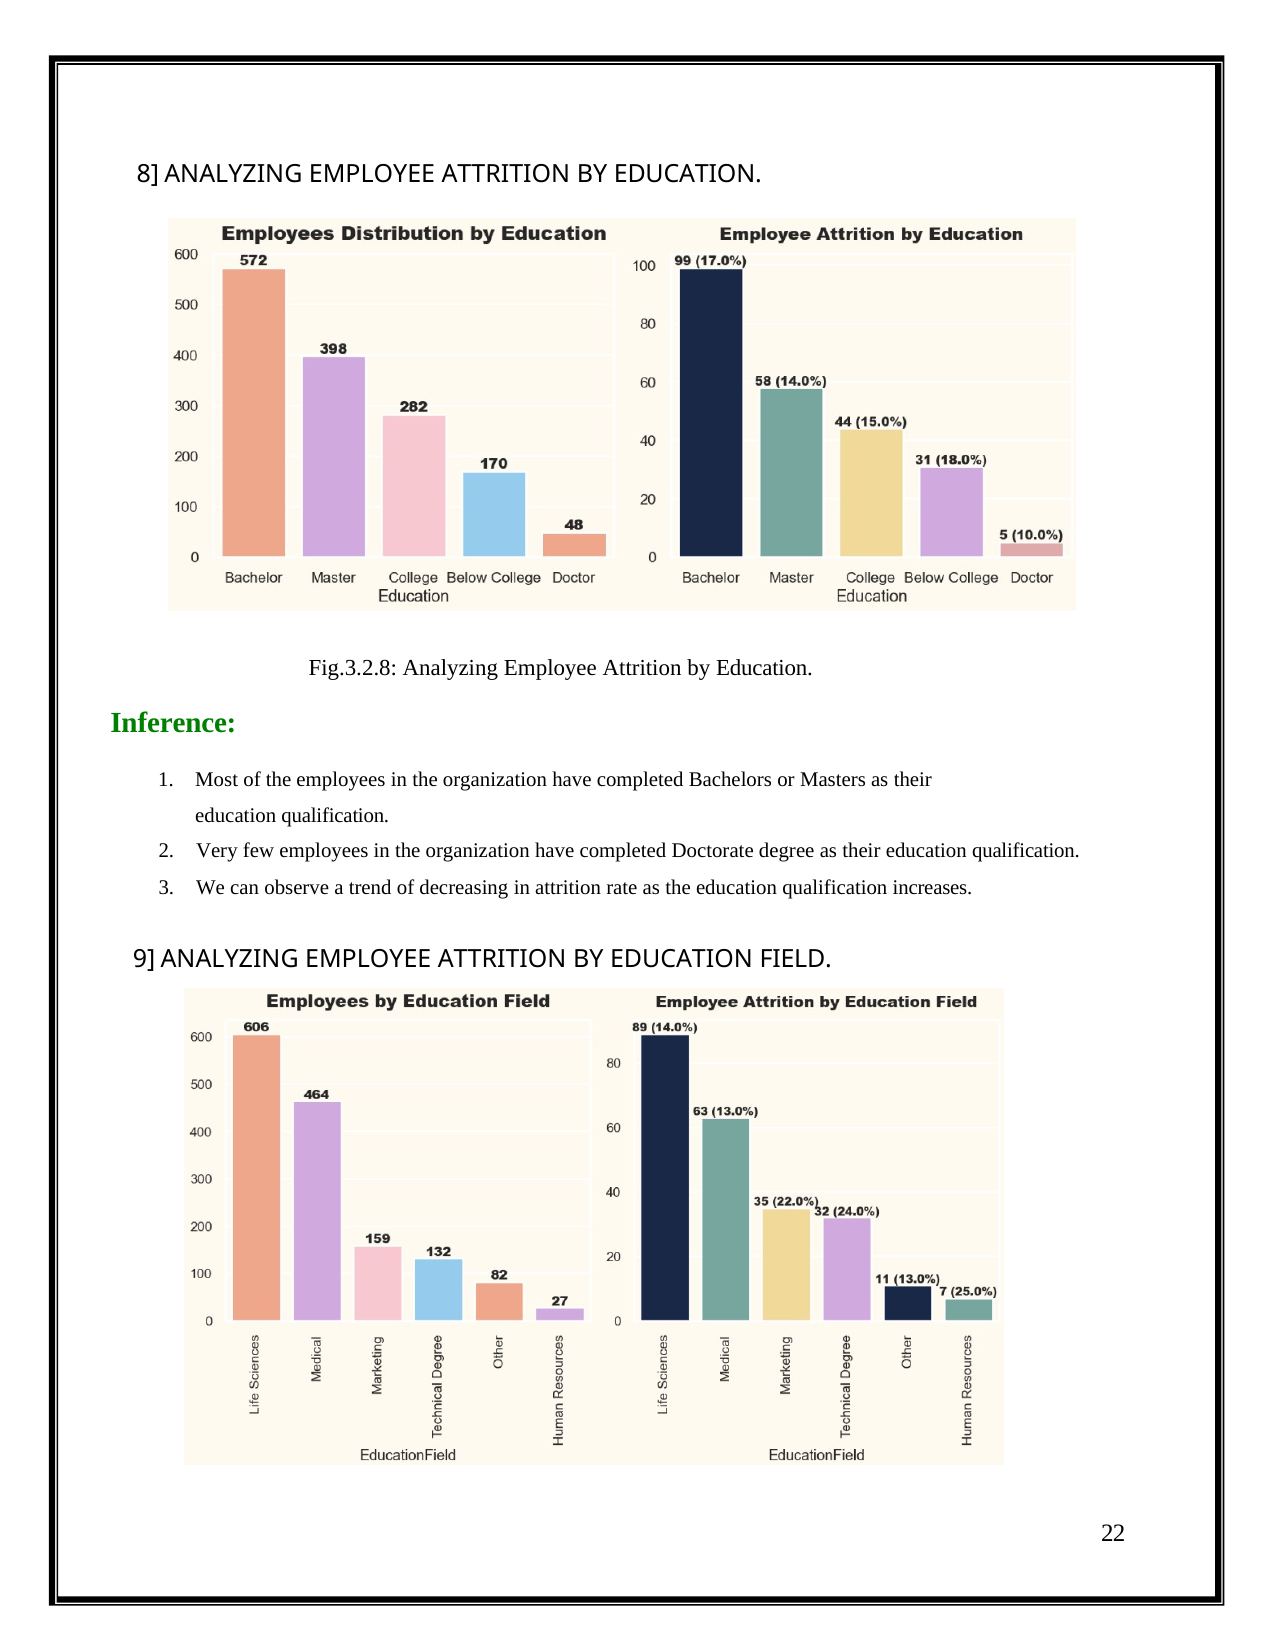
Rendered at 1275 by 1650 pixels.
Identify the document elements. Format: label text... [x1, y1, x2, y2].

list We can observe a trend of decreasing in attrition rate as the education qualification increases. [158, 874, 1200, 899]
picture [168, 218, 1076, 611]
text Fig.3.2.8: Analyzing Employee Attrition by Education. [308, 654, 1200, 680]
subtitle ANALYZING EMPLOYEE ATTRITION BY EDUCATION. [136, 156, 1200, 190]
subtitle ANALYZING EMPLOYEE ATTRITION BY EDUCATION FIELD. [133, 940, 1200, 974]
subtitle Inference: [110, 705, 1200, 738]
picture [184, 988, 1004, 1465]
list Most of the employees in the organization have completed Bachelors or Masters as their education qualification. [158, 767, 1017, 827]
list Very few employees in the organization have completed Doctorate degree as their education qualification. [158, 838, 1200, 862]
